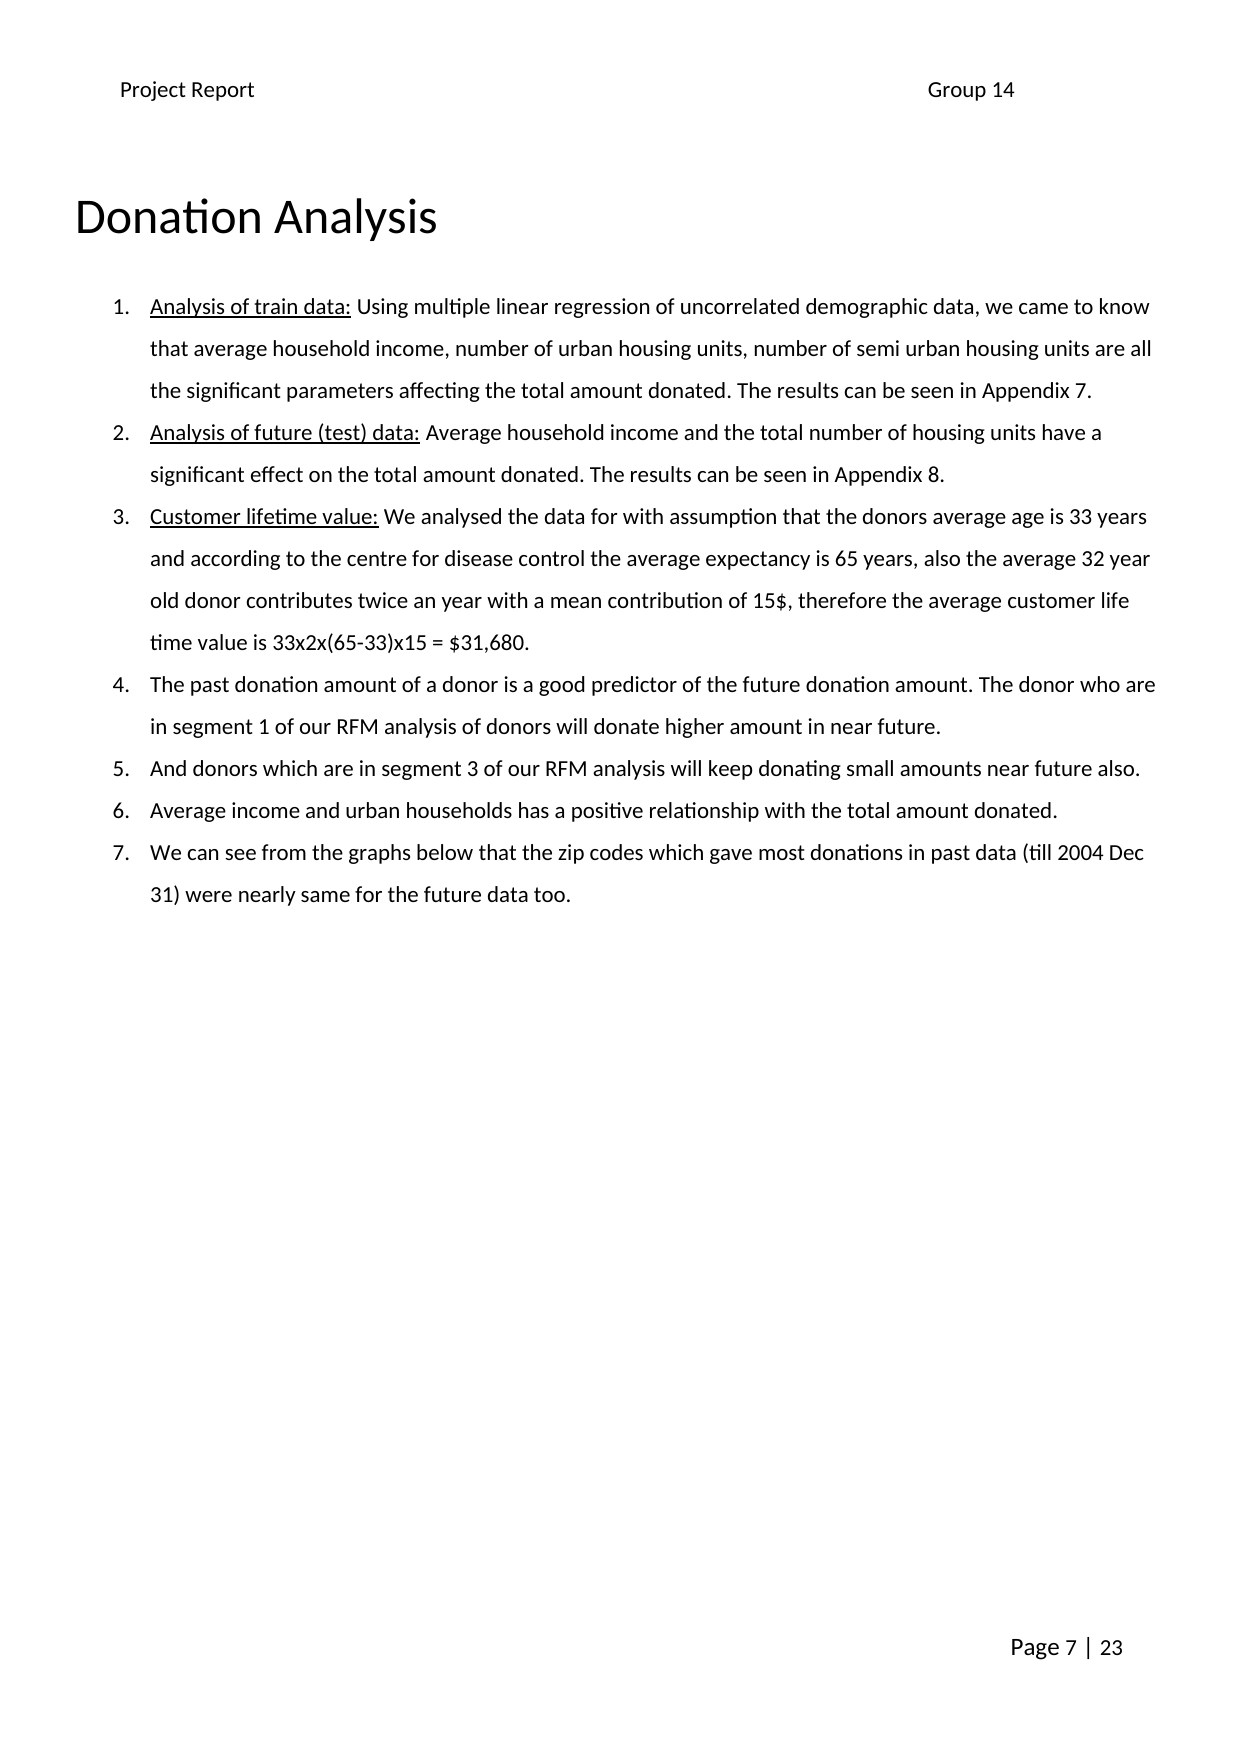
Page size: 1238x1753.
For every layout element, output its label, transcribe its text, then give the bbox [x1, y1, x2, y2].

subtitle Donation Analysis [75, 185, 1162, 246]
list Analysis of train data: Using multiple linear regression of uncorrelated demographic data, we came to know that average household income, number of urban housing units, number of semi urban housing units are all the significant parameters affecting the total amount donated. The results can be seen in Appendix 7. [112, 292, 1162, 404]
list Analysis of future (test) data: Average household income and the total number of housing units have a significant effect on the total amount donated. The results can be seen in Appendix 8. [112, 418, 1162, 488]
list Average income and urban households has a positive relationship with the total amount donated. [112, 796, 1162, 824]
list And donors which are in segment 3 of our RFM analysis will keep donating small amounts near future also. [112, 754, 1162, 782]
list Customer lifetime value: We analysed the data for with assumption that the donors average age is 33 years and according to the centre for disease control the average expectancy is 65 years, also the average 32 year old donor contributes twice an year with a mean contribution of 15$, therefore the average customer life time value is 33x2x(65-33)x15 = $31,680. [112, 502, 1162, 656]
list We can see from the graphs below that the zip codes which gave most donations in past data (till 2004 Dec 31) were nearly same for the future data too. [112, 838, 1162, 908]
list The past donation amount of a donor is a good predictor of the future donation amount. The donor who are in segment 1 of our RFM analysis of donors will donate higher amount in near future. [112, 670, 1162, 740]
